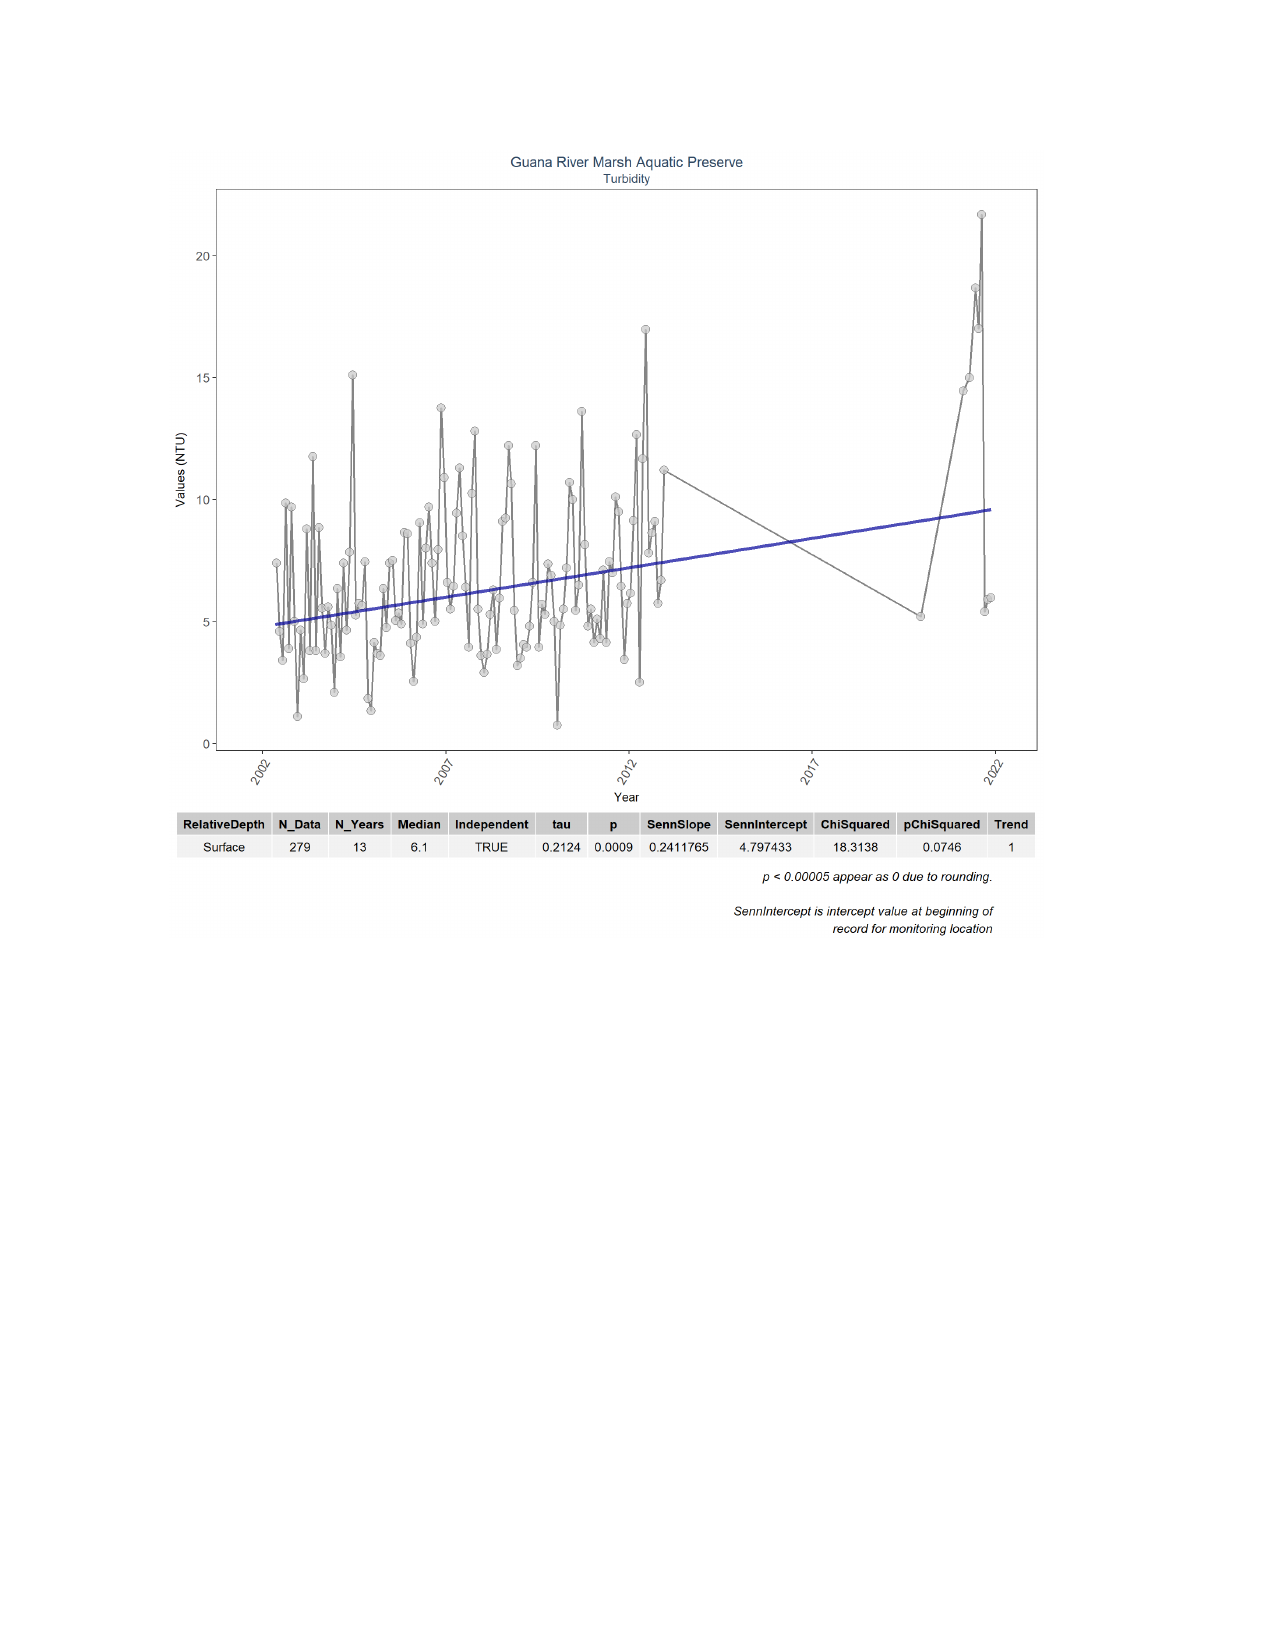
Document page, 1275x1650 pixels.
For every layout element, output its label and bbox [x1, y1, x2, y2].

picture [168, 150, 1044, 938]
